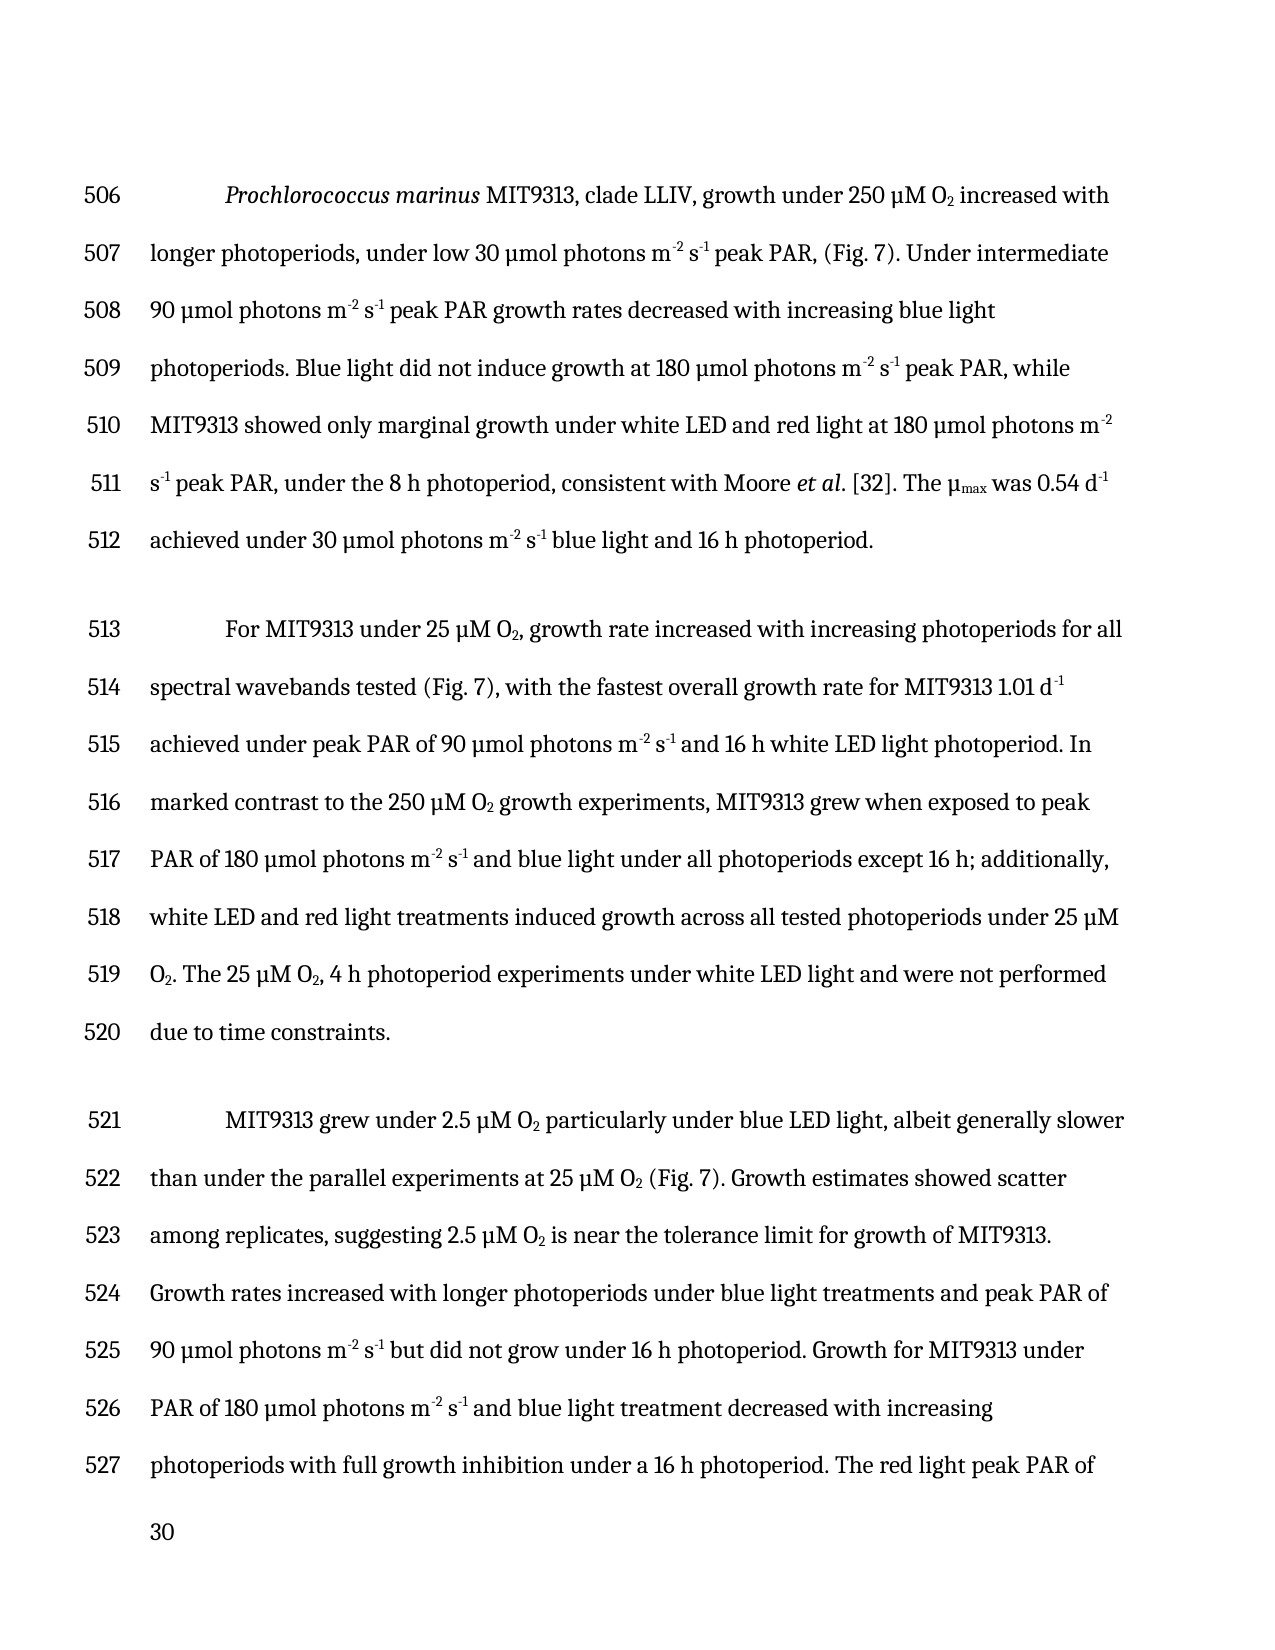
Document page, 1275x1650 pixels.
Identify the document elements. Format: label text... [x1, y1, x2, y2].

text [150, 1106, 1125, 1480]
text For MIT9313 under 25 µM O2, growth rate increased with increasing photoperiods for all spectral wavebands tested (Fig. 7), with the fastest overall growth rate for MIT9313 1.01 d-1 achieved under peak PAR of 90 µmol photons m-2 s-1 and 16 h white LED light photoperiod. In marked contrast to the 250 µM O2 growth experiments, MIT9313 grew when exposed to peak PAR of 180 µmol photons m-2 s-1 and blue light under all photoperiods except 16 h; additionally, white LED and red light treatments induced growth across all tested photoperiods under 25 µM O2. The 25 µM O2, 4 h photoperiod experiments under white LED light and were not performed due to time constraints. [150, 615, 1125, 1046]
text Prochlorococcus marinus MIT9313, clade LLIV, growth under 250 µM O2 increased with longer photoperiods, under low 30 µmol photons m-2 s-1 peak PAR, (Fig. 7). Under intermediate 90 µmol photons m-2 s-1 peak PAR growth rates decreased with increasing blue light photoperiods. Blue light did not induce growth at 180 µmol photons m-2 s-1 peak PAR, while MIT9313 showed only marginal growth under white LED and red light at 180 µmol photons m-2 s-1 peak PAR, under the 8 h photoperiod, consistent with Moore et al. [32]. The µmax was 0.54 d-1 achieved under 30 µmol photons m-2 s-1 blue light and 16 h photoperiod. [150, 181, 1125, 555]
